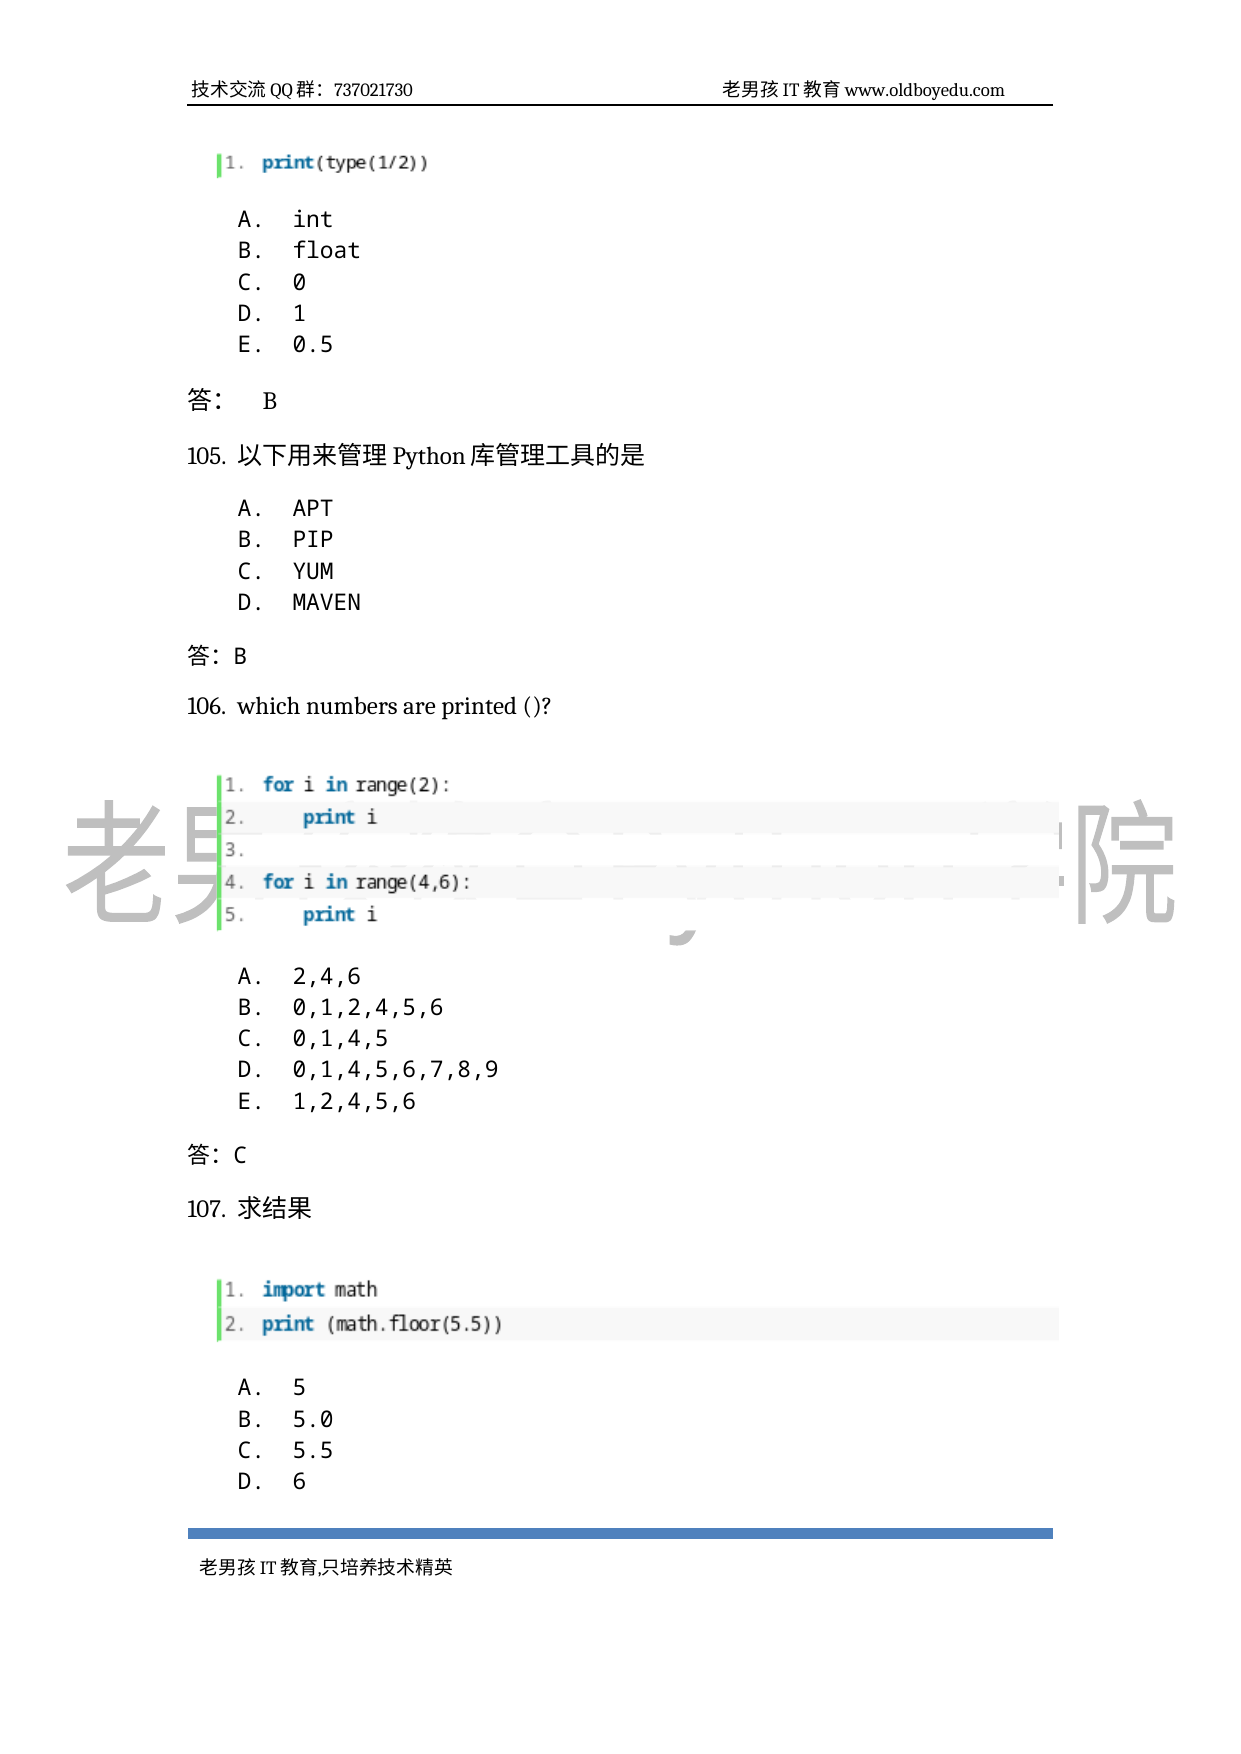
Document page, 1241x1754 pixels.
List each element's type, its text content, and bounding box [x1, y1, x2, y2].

list 以下用来管理Python库管理工具的是 [187, 437, 1053, 471]
list A. 2,4,6 B. 0,1,2,4,5,6 C. 0,1,4,5 D. 0,1,4,5,6,7,8,9 E. 1,2,4,5,6 [187, 742, 1053, 1116]
text 答：B [187, 638, 1053, 671]
text 答： B [187, 380, 1053, 416]
list 求结果 [187, 1191, 1053, 1225]
list which numbers are printed ()? [187, 692, 1053, 721]
text 答：C [187, 1137, 1053, 1170]
list A. APT B. PIP C. YUM D. MAVEN [187, 492, 1053, 617]
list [187, 1246, 1053, 1496]
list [187, 150, 1053, 359]
